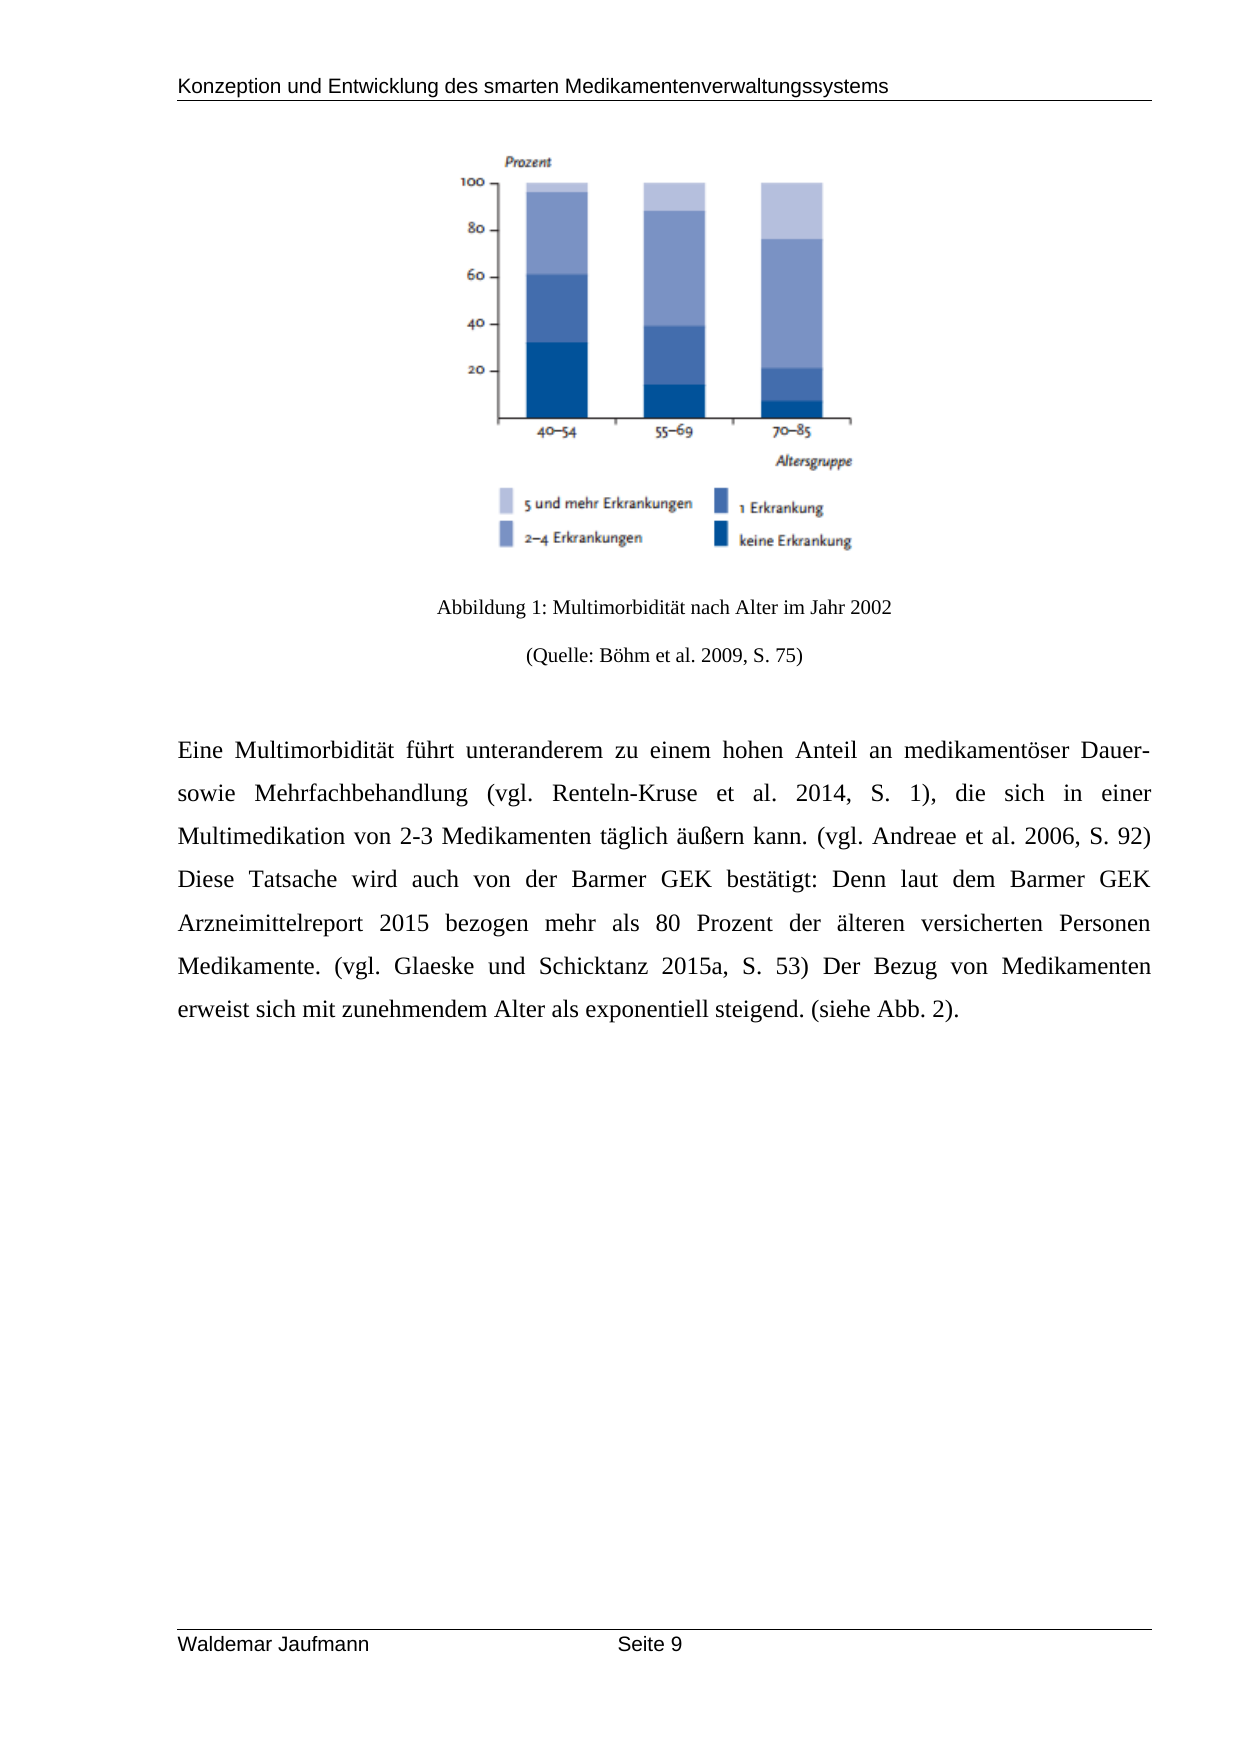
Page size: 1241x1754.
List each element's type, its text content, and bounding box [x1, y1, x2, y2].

picture [455, 147, 874, 568]
text (Quelle: Böhm et al. 2009, S. 75) [177, 643, 1152, 667]
text Abbildung 1: Multimorbidität nach Alter im Jahr 2002 [177, 595, 1152, 619]
text Eine Multimorbidität führt unteranderem zu einem hohen Anteil an medikamentöser Dauer- sowie Mehrfachbehandlung (vgl. Renteln-Kruse et al. 2014, S. 1), die sich in einer Multimedikation von 2-3 Medikamenten täglich äußern kann. (vgl. Andreae et al. 2006, S. 92) Diese Tatsache wird auch von der Barmer GEK bestätigt: Denn laut dem Barmer GEK Arzneimittelreport 2015 bezogen mehr als 80 Prozent der älteren versicherten Personen Medikamente. (vgl. Glaeske und Schicktanz 2015a, S. 53) Der Bezug von Medikamenten erweist sich mit zunehmendem Alter als exponentiell steigend. (siehe Abb. 2). [177, 735, 1152, 1023]
